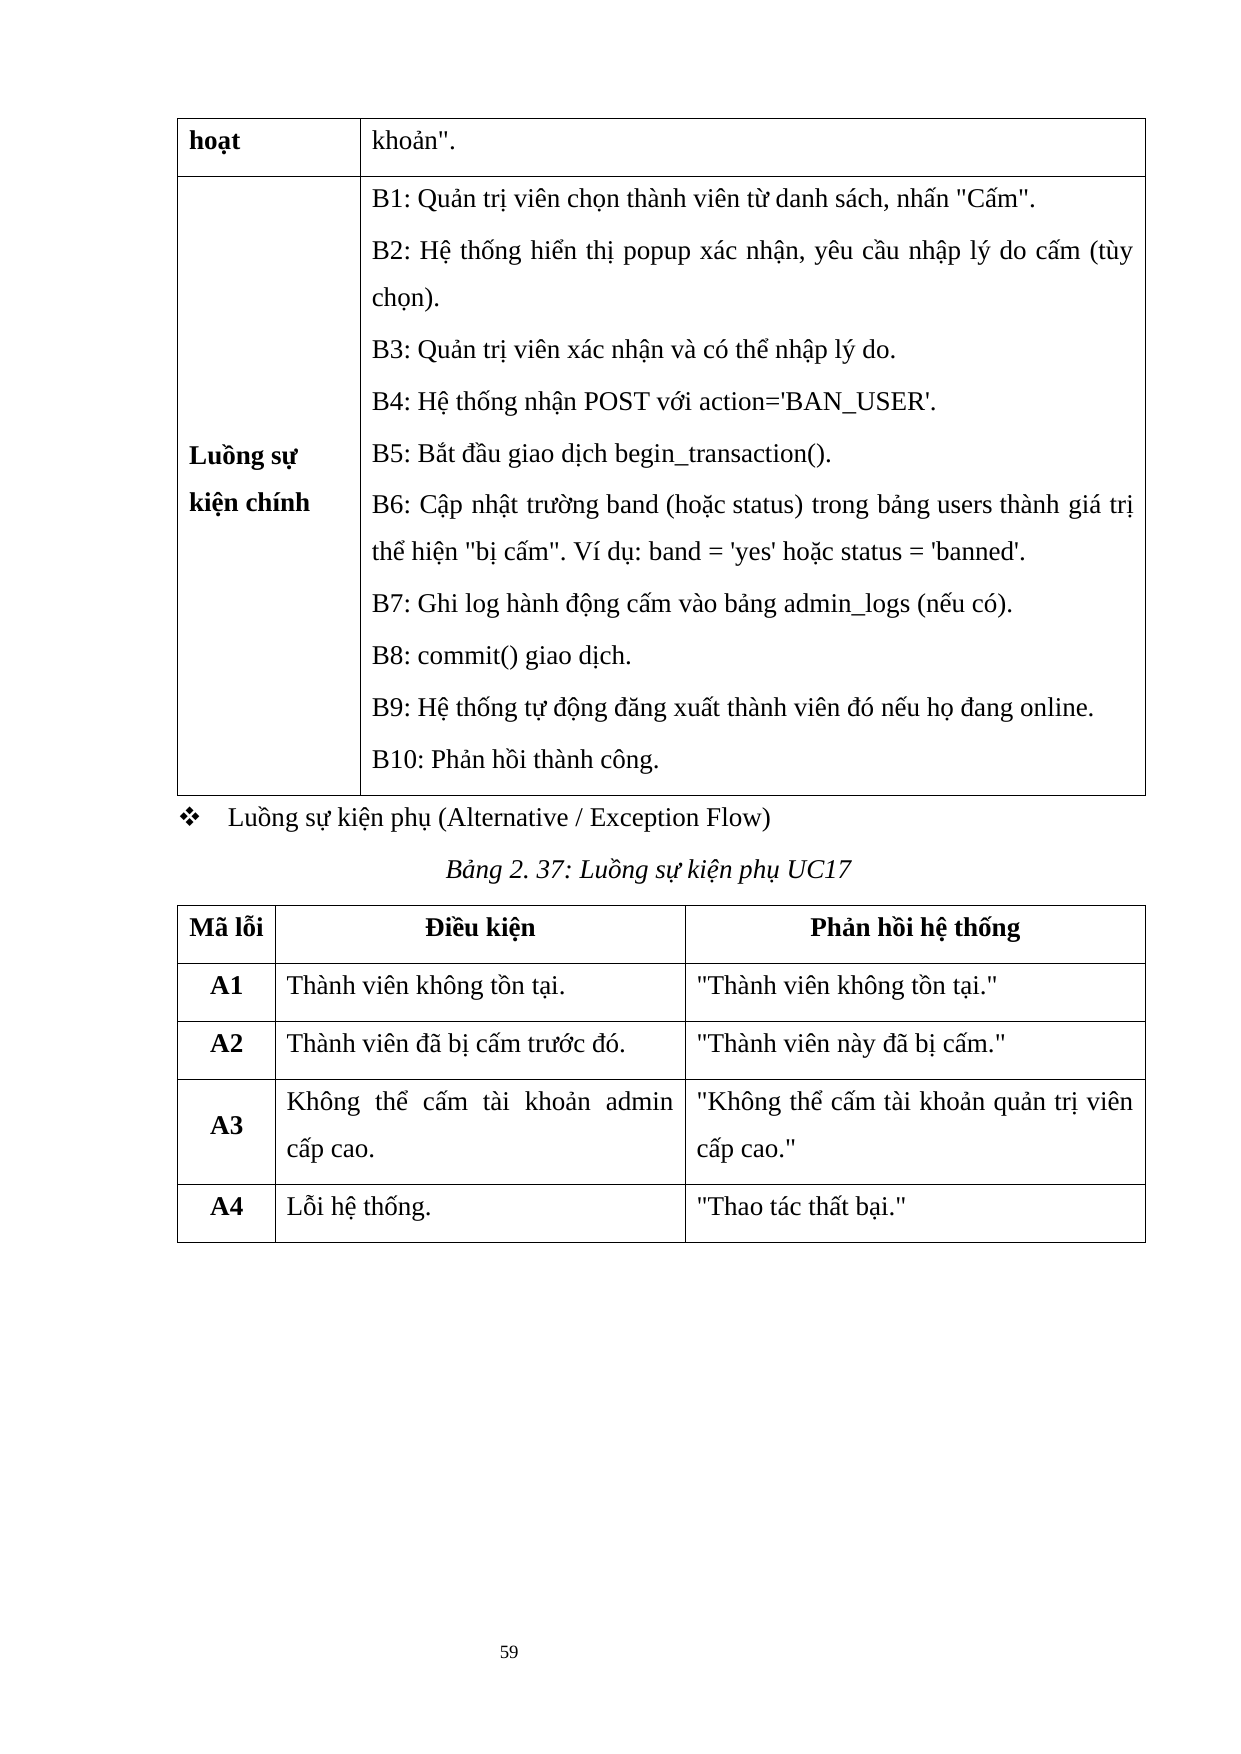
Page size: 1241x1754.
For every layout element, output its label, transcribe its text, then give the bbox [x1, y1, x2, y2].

table_cell B1: Quản trị viên chọn thành viên từ danh sách, nhấn "Cấm". B2: Hệ thống hiển thị popup xác nhận, yêu cầu nhập lý do cấm (tùy chọn). B3: Quản trị viên xác nhận và có thể nhập lý do. B4: Hệ thống nhận POST với action='BAN_USER'. B5: Bắt đầu giao dịch begin_transaction(). B6: Cập nhật trường band (hoặc status) trong bảng users thành giá trị thể hiện "bị cấm". Ví dụ: band = 'yes' hoặc status = 'banned'. B7: Ghi log hành động cấm vào bảng admin_logs (nếu có). B8: commit() giao dịch. B9: Hệ thống tự động đăng xuất thành viên đó nếu họ đang online. B10: Phản hồi thành công. [361, 177, 1145, 794]
table_cell "Thành viên này đã bị cấm." [686, 1022, 1145, 1079]
table_cell A3 [178, 1080, 275, 1184]
list Luồng sự kiện phụ (Alternative / Exception Flow) [177, 801, 1122, 832]
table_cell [361, 119, 1145, 176]
table_cell "Thành viên không tồn tại." [686, 964, 1145, 1021]
table_cell "Không thể cấm tài khoản quản trị viên cấp cao." [686, 1080, 1145, 1184]
table_cell Thành viên đã bị cấm trước đó. [276, 1022, 685, 1079]
table_cell Không thể cấm tài khoản admin cấp cao. [276, 1080, 685, 1184]
table_cell A2 [178, 1022, 275, 1079]
table_cell Luồng sự kiện chính [178, 177, 360, 794]
table_header Mã lỗi [178, 906, 275, 963]
table_cell Sự kiện kích hoạt [178, 119, 360, 176]
table_header Điều kiện [276, 906, 685, 963]
table_cell Lỗi hệ thống. [276, 1185, 685, 1242]
table_cell A4 [178, 1185, 275, 1242]
list Bảng 2. 37: Luồng sự kiện phụ UC17 [177, 853, 1122, 884]
table_cell Thành viên không tồn tại. [276, 964, 685, 1021]
table_cell "Thao tác thất bại." [686, 1185, 1145, 1242]
table_header Phản hồi hệ thống [686, 906, 1145, 963]
table_cell A1 [178, 964, 275, 1021]
